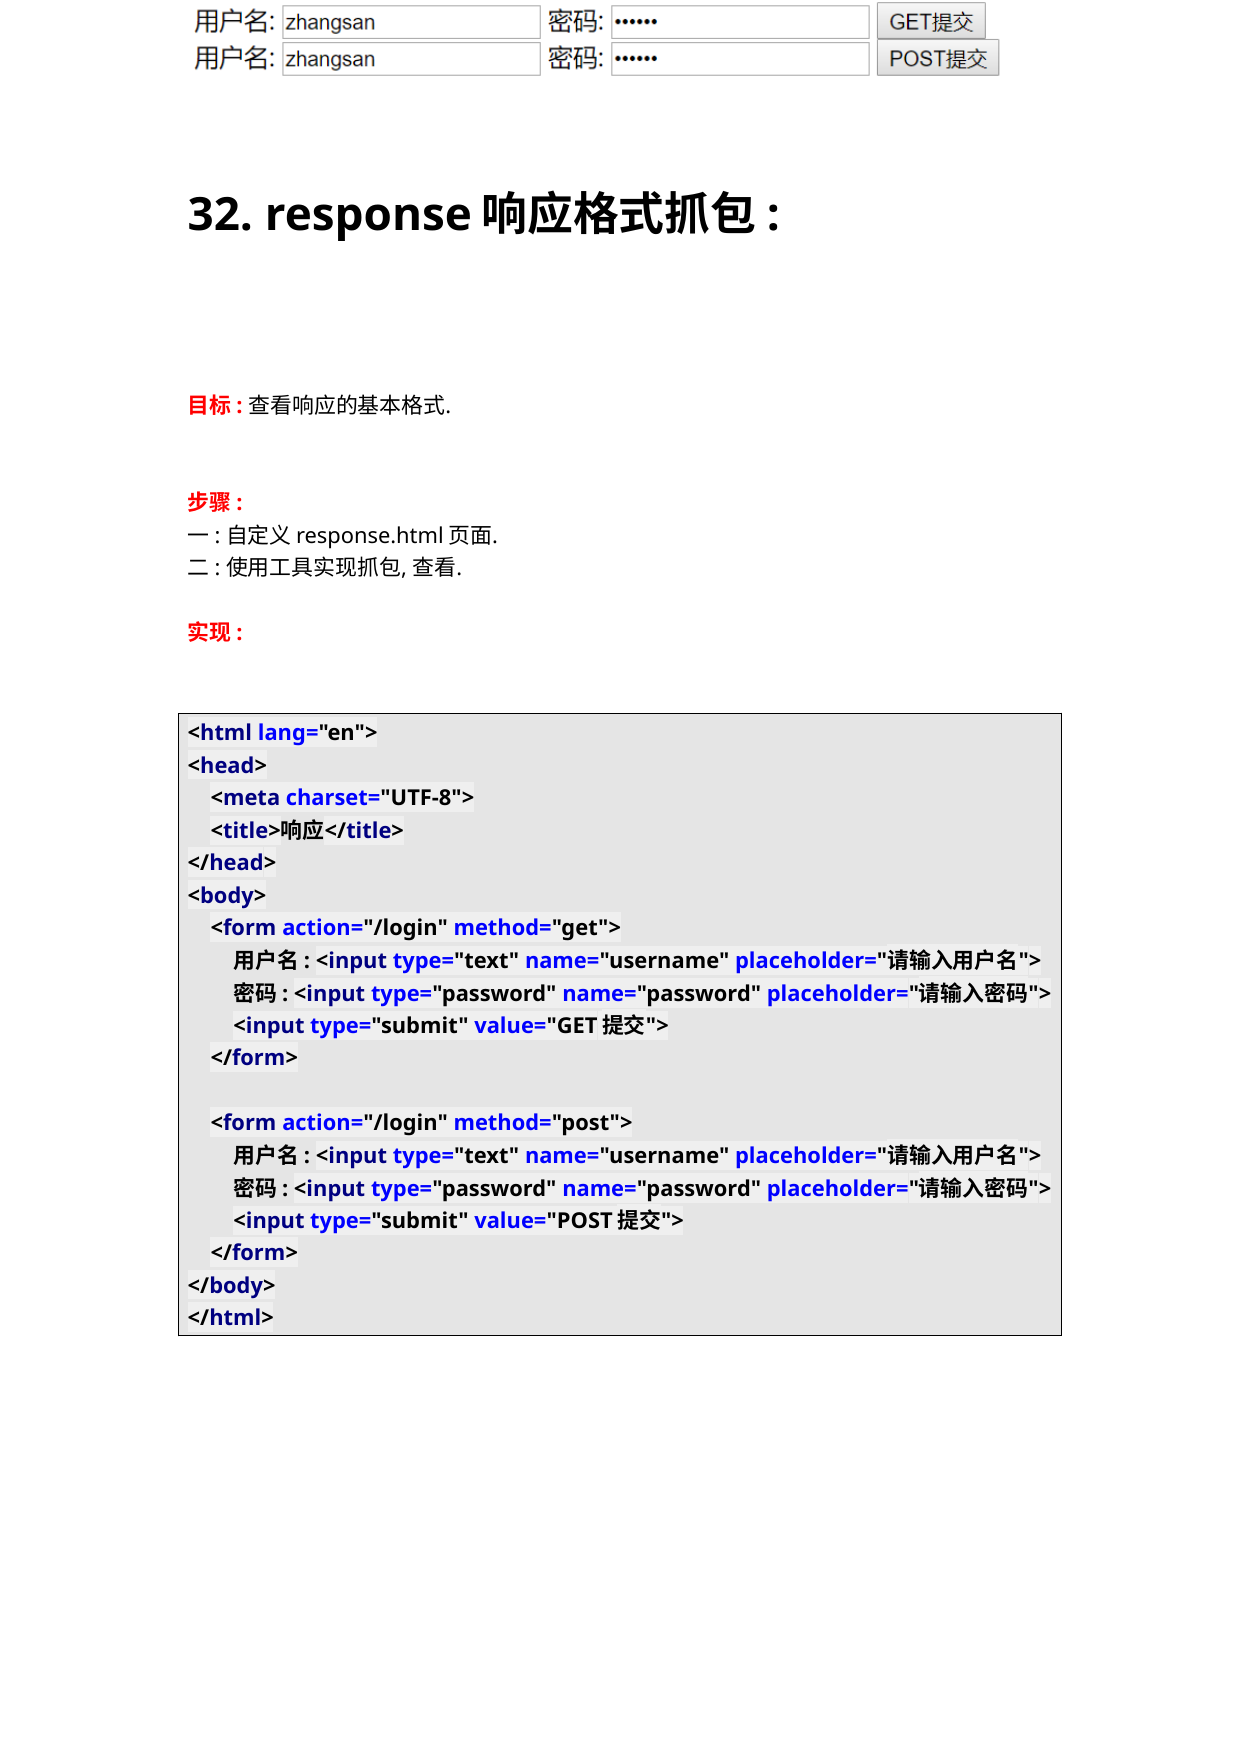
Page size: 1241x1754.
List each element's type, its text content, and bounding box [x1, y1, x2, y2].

text 步骤 : [187, 485, 1053, 518]
text 目标 : 查看响应的基本格式. [187, 388, 1053, 420]
text 一 : 自定义response.html页面. [187, 518, 1053, 550]
subtitle 32. response响应格式抓包 : [187, 162, 1053, 259]
text 二 : 使用工具实现抓包, 查看. [187, 550, 1053, 583]
text 实现 : [187, 615, 1053, 648]
text <html lang="en"> <head> <meta charset="UTF-8"> <title>响应</title> </head> <body> <form action="/login" method="get"> 用户名 : <input type="text" name="username" placeholder="请输入用户名"> 密码 : <input type="password" name="password" placeholder="请输入密码"> <input type="submit" value="GET提交"> </form> <form action="/login" method="post"> 用户名 : <input type="text" name="username" placeholder="请输入用户名"> 密码 : <input type="password" name="password" placeholder="请输入密码"> <input type="submit" value="POST提交"> </form> </body> </html> [179, 714, 1061, 1335]
picture [187, 0, 1017, 80]
